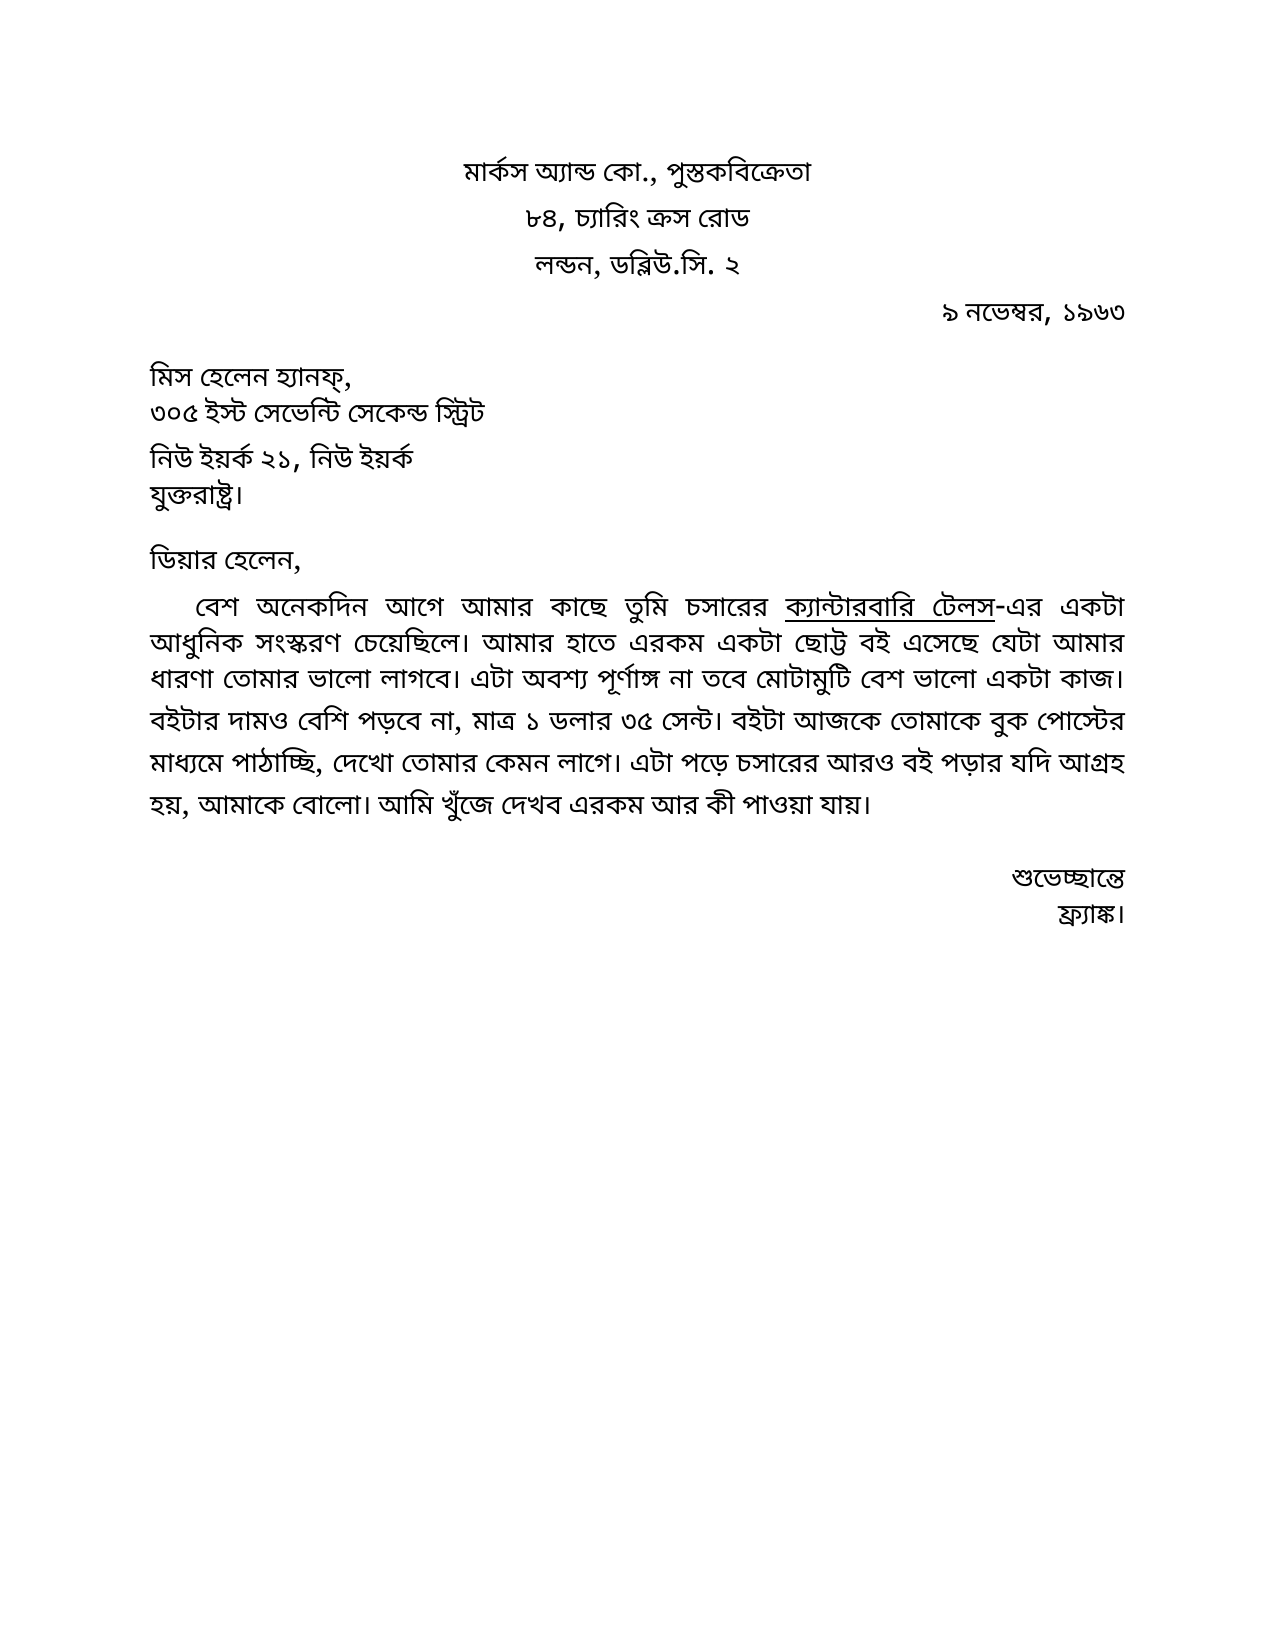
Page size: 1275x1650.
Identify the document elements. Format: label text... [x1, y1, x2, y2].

text মিস হেলেন হ্যানফ্, [150, 355, 1125, 397]
text যুক্তরাষ্ট্র। [150, 480, 1125, 516]
text ৩০৫ ইস্ট সেভেন্টি সেকেন্ড স্ট্রিট [150, 397, 1125, 433]
text ডিয়ার হেলেন, [150, 538, 1125, 581]
text ৯ নভেম্বর, ১৯৬৩ [150, 286, 1125, 332]
text বেশ অনেকদিন আগে আমার কাছে তুমি চসারের ক্যান্টারবারি টেলস-এর একটা আধুনিক সংস্করণ চেয়েছিলে। আমার হাতে এরকম একটা ছোট্ট বই এসেছে যেটা আমার ধারণা তোমার ভালো লাগবে। এটা অবশ্য পূর্ণাঙ্গ না তবে মোটামুটি বেশ ভালো একটা কাজ। বইটার দামও বেশি পড়বে না, মাত্র ১ ডলার ৩৫ সেন্ট। বইটা আজকে তোমাকে বুক পোস্টের মাধ্যমে পাঠাচ্ছি, দেখো তোমার কেমন লাগে। এটা পড়ে চসারের আরও বই পড়ার যদি আগ্রহ হয়, আমাকে বোলো। আমি খুঁজে দেখব এরকম আর কী পাওয়া যায়। [150, 581, 1125, 826]
text ৮৪, চ্যারিং ক্রস রোড [150, 192, 1125, 239]
text ফ্র্যাঙ্ক। [150, 898, 1125, 934]
text নিউ ইয়র্ক ২১, নিউ ইয়র্ক [150, 433, 1125, 480]
text মার্কস অ্যান্ড কো., পুস্তকবিক্রেতা [150, 150, 1125, 192]
text লন্ডন, ডব্লিউ.সি. ২ [150, 239, 1125, 286]
text শুভেচ্ছান্তে [150, 862, 1125, 898]
